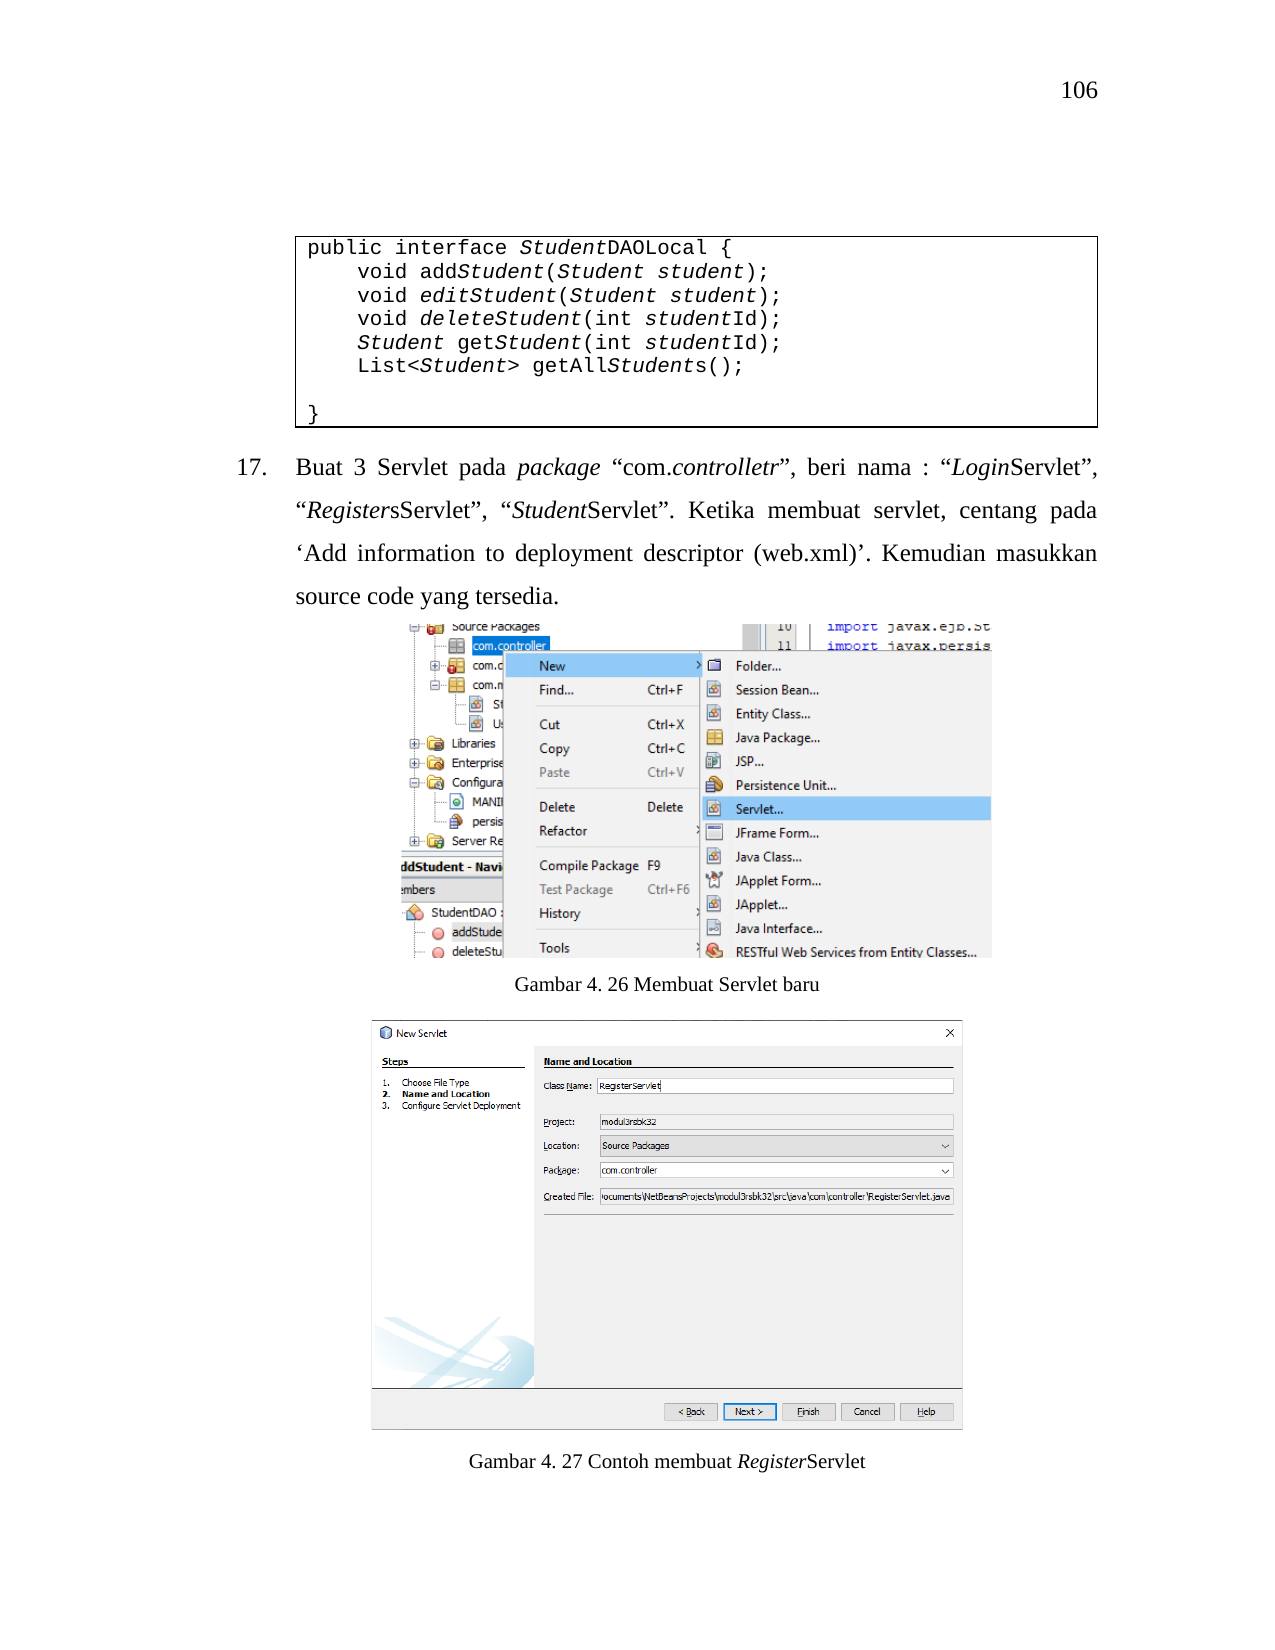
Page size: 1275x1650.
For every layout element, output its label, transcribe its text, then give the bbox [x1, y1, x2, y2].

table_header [296, 237, 1097, 426]
text Gambar 4. 27 Contoh membuat RegisterServlet [236, 1448, 1098, 1473]
picture [371, 1020, 963, 1430]
picture [401, 624, 992, 958]
text Gambar 4. 26 Membuat Servlet baru [236, 972, 1098, 996]
list Buat 3 Servlet pada package “com.controlletr”, beri nama : “LoginServlet”, “RegistersServlet”, “StudentServlet”. Ketika membuat servlet, centang pada ‘Add information to deployment descriptor (web.xml)’. Kemudian masukkan source code yang tersedia. [236, 452, 1098, 610]
